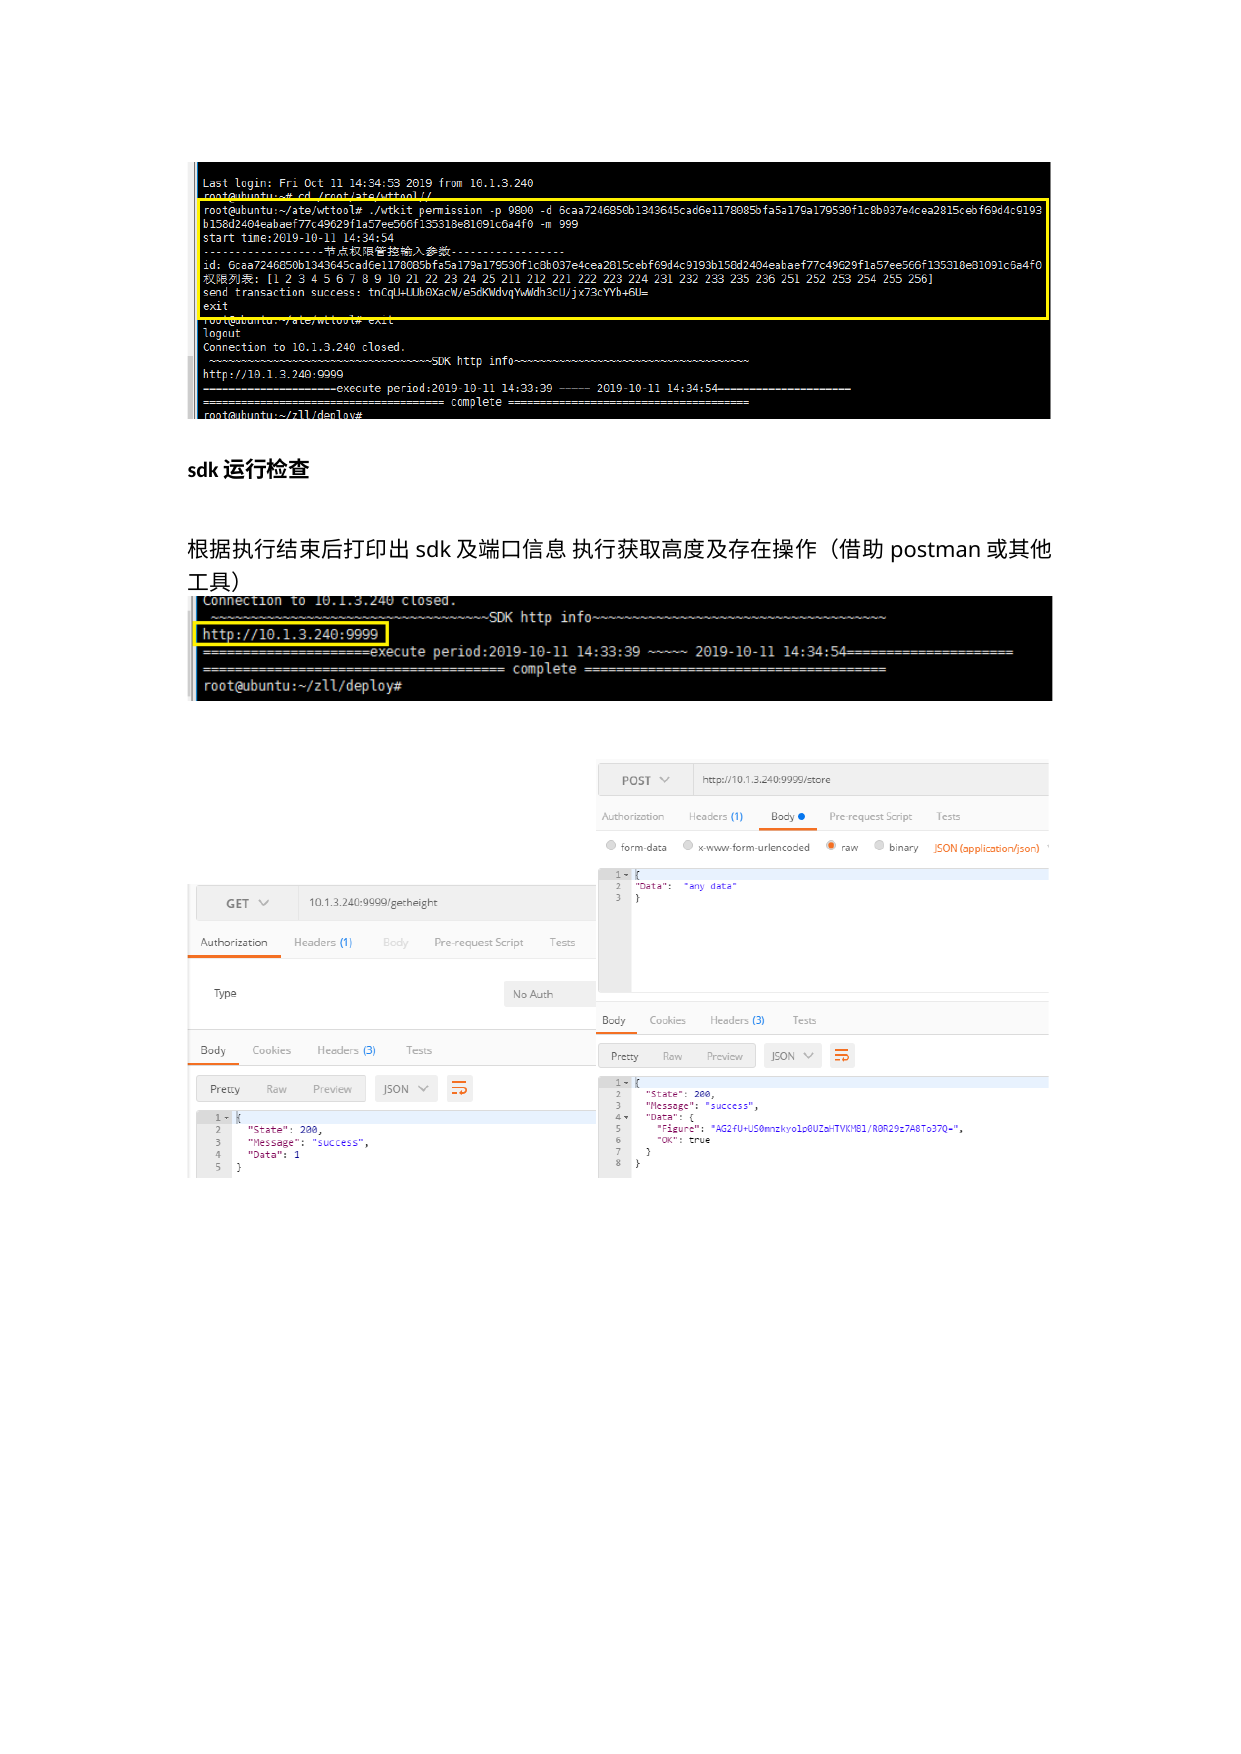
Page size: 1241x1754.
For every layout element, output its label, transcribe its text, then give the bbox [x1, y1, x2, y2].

subtitle sdk运行检查 [187, 451, 1053, 484]
picture [187, 596, 1053, 701]
picture [187, 162, 1051, 419]
text 根据执行结束后打印出sdk及端口信息 执行获取高度及存在操作（借助postman或其他工具） [187, 532, 1053, 596]
picture [187, 759, 1049, 1178]
